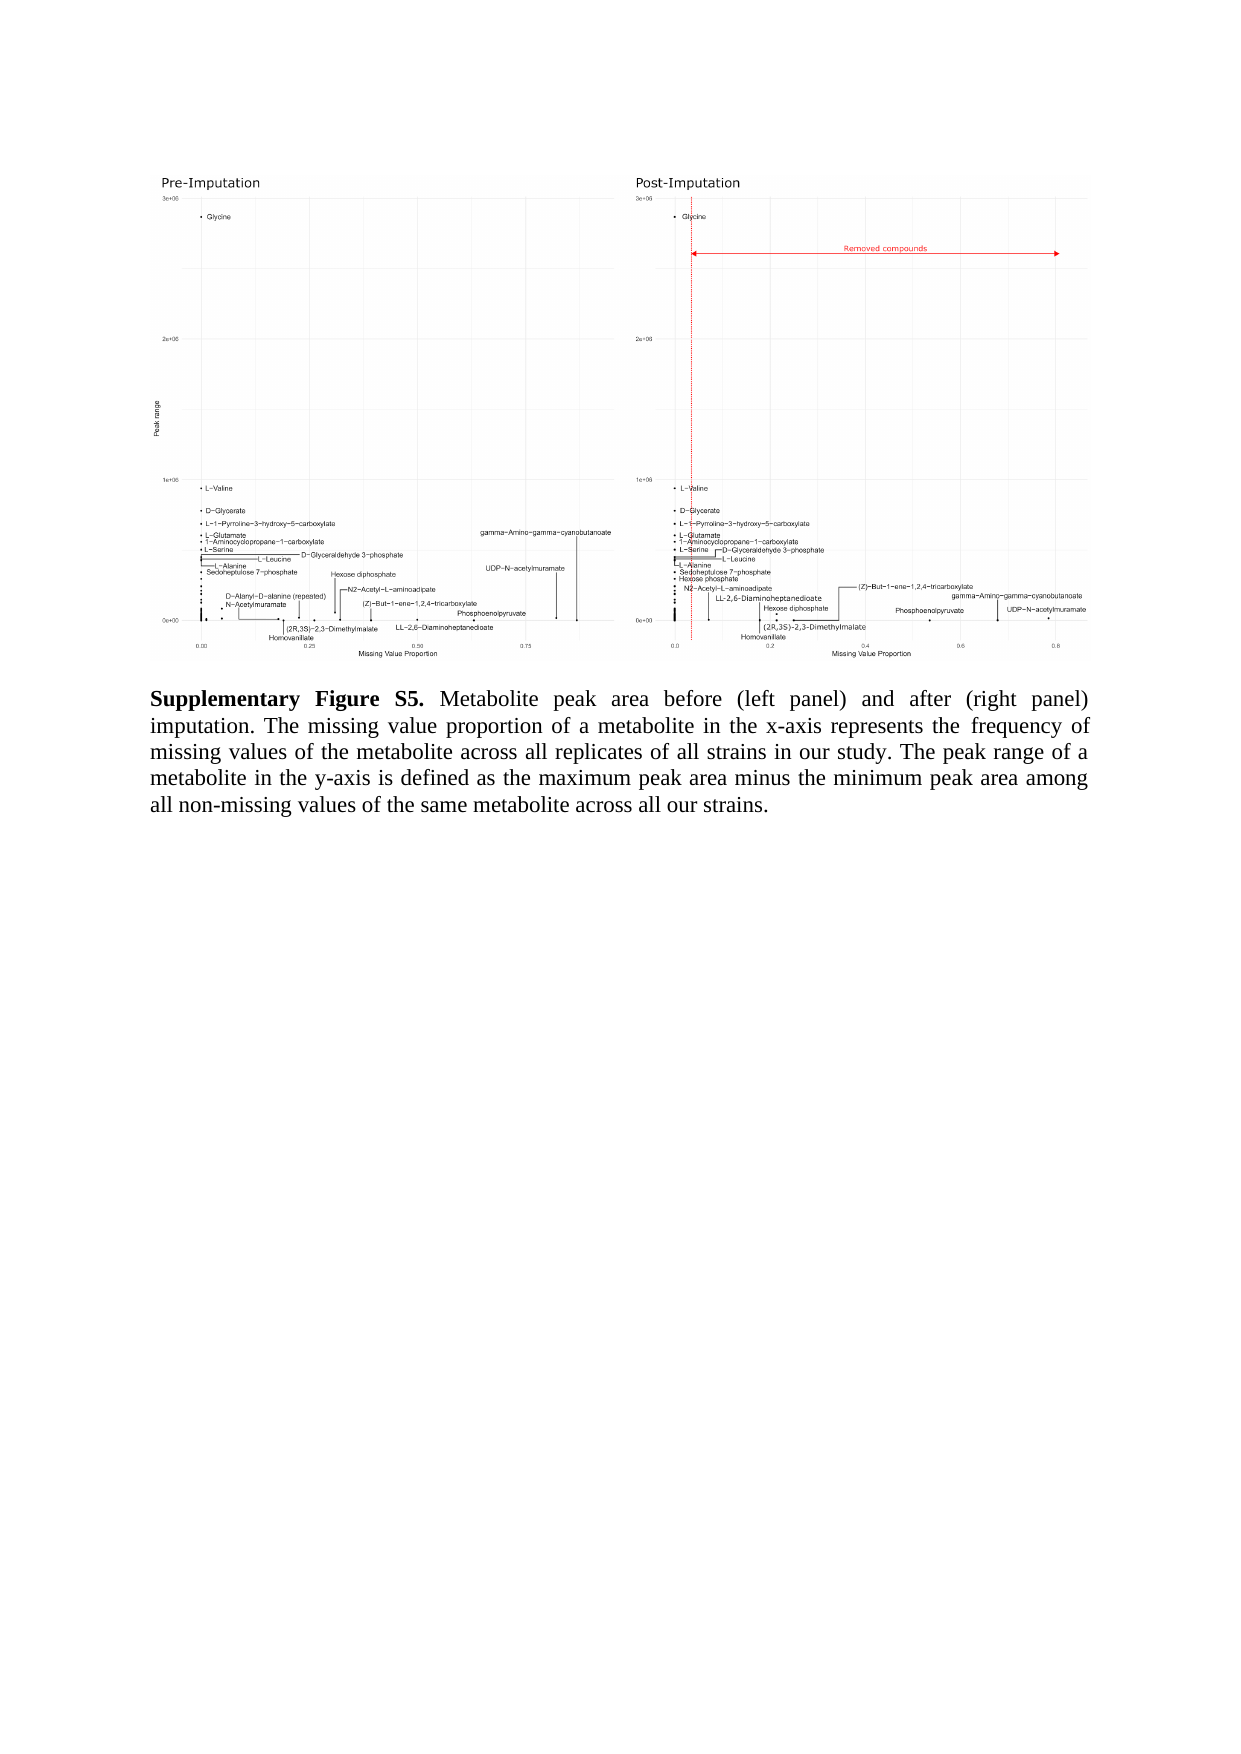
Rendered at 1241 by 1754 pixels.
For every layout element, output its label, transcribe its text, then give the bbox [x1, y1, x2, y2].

text Supplementary Figure S5. Metabolite peak area before (left panel) and after (right panel) imputation. The missing value proportion of a metabolite in the x-axis represents the frequency of missing values of the metabolite across all replicates of all strains in our study. The peak range of a metabolite in the y-axis is defined as the maximum peak area minus the minimum peak area among all non-missing values of the same metabolite across all our strains. [150, 685, 1090, 817]
picture [150, 175, 1091, 661]
